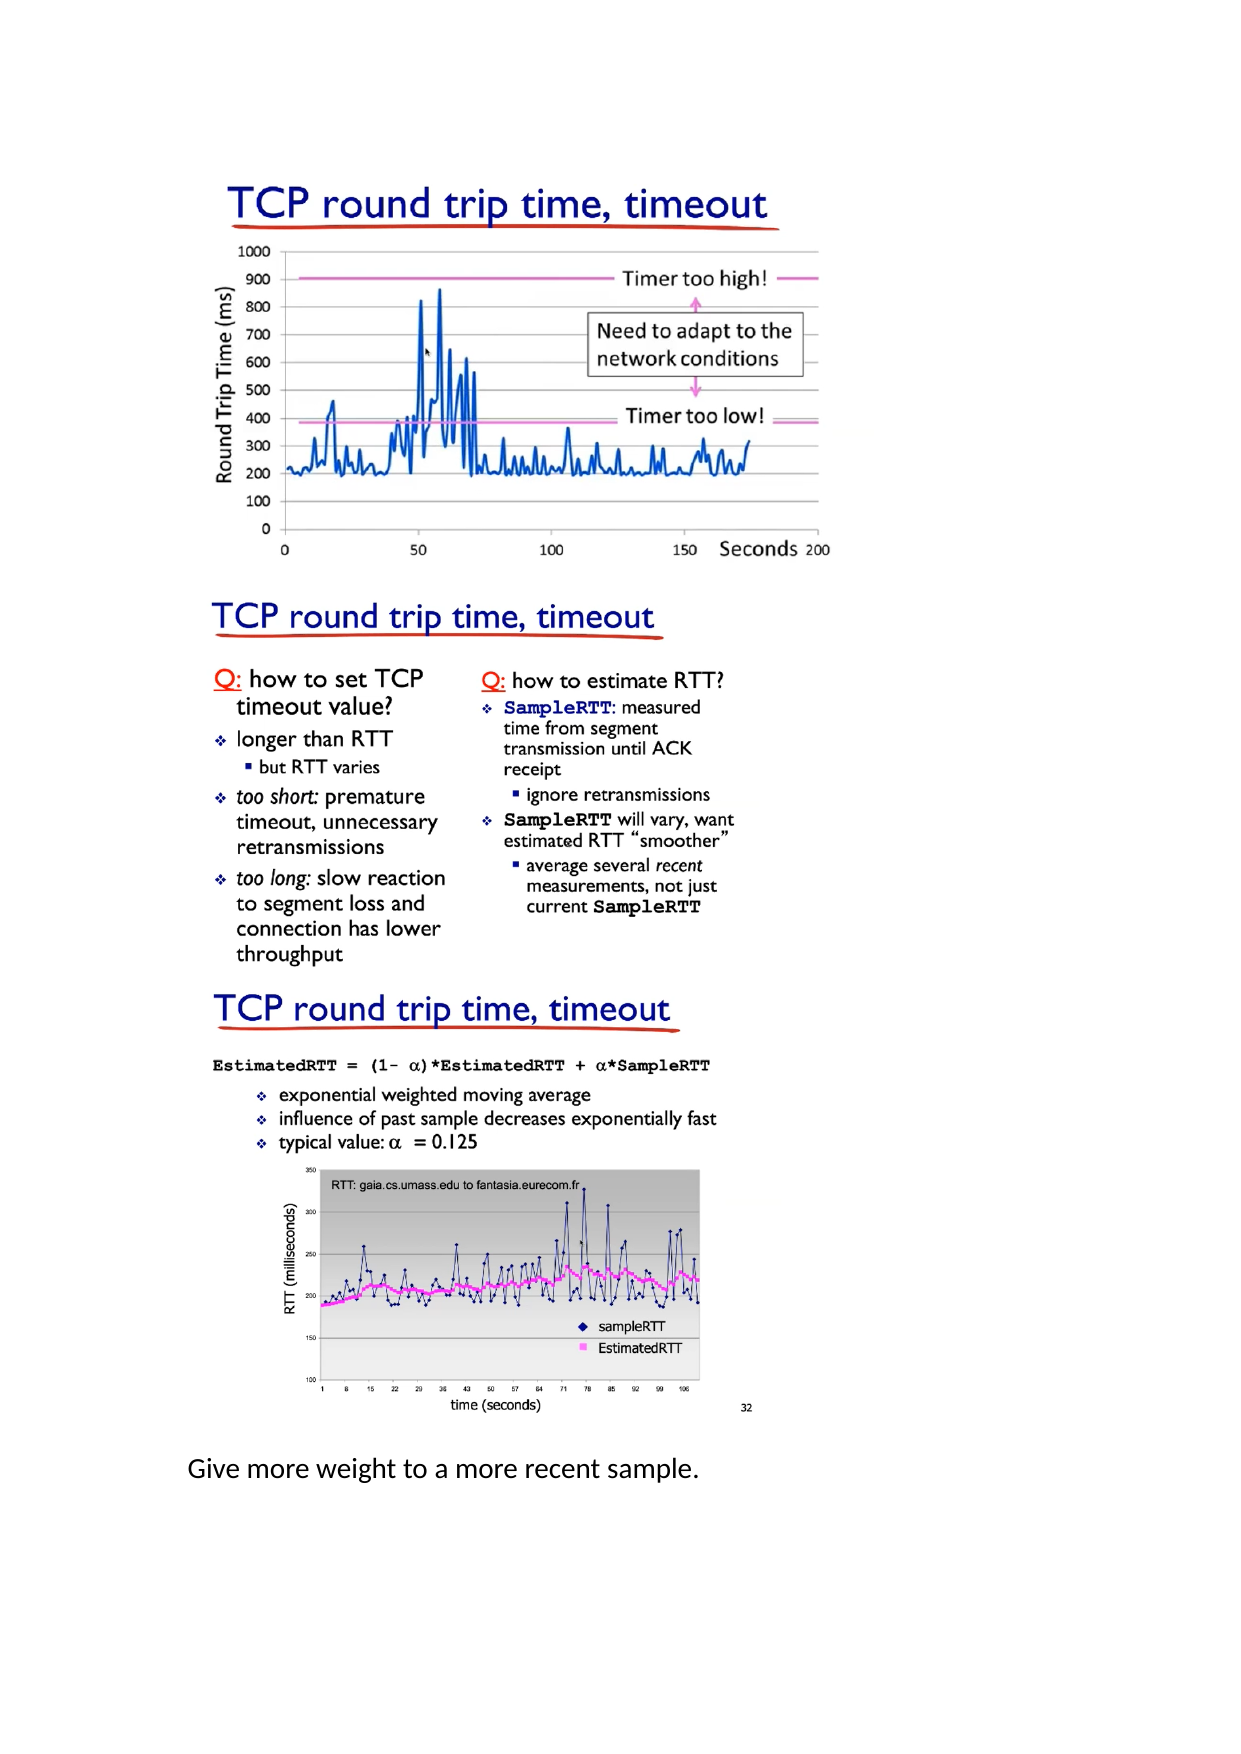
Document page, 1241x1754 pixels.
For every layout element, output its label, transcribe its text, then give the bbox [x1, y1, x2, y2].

text Give more weight to a more recent sample. [187, 1436, 1053, 1501]
picture [187, 162, 874, 582]
picture [187, 586, 760, 977]
picture [187, 978, 782, 1416]
